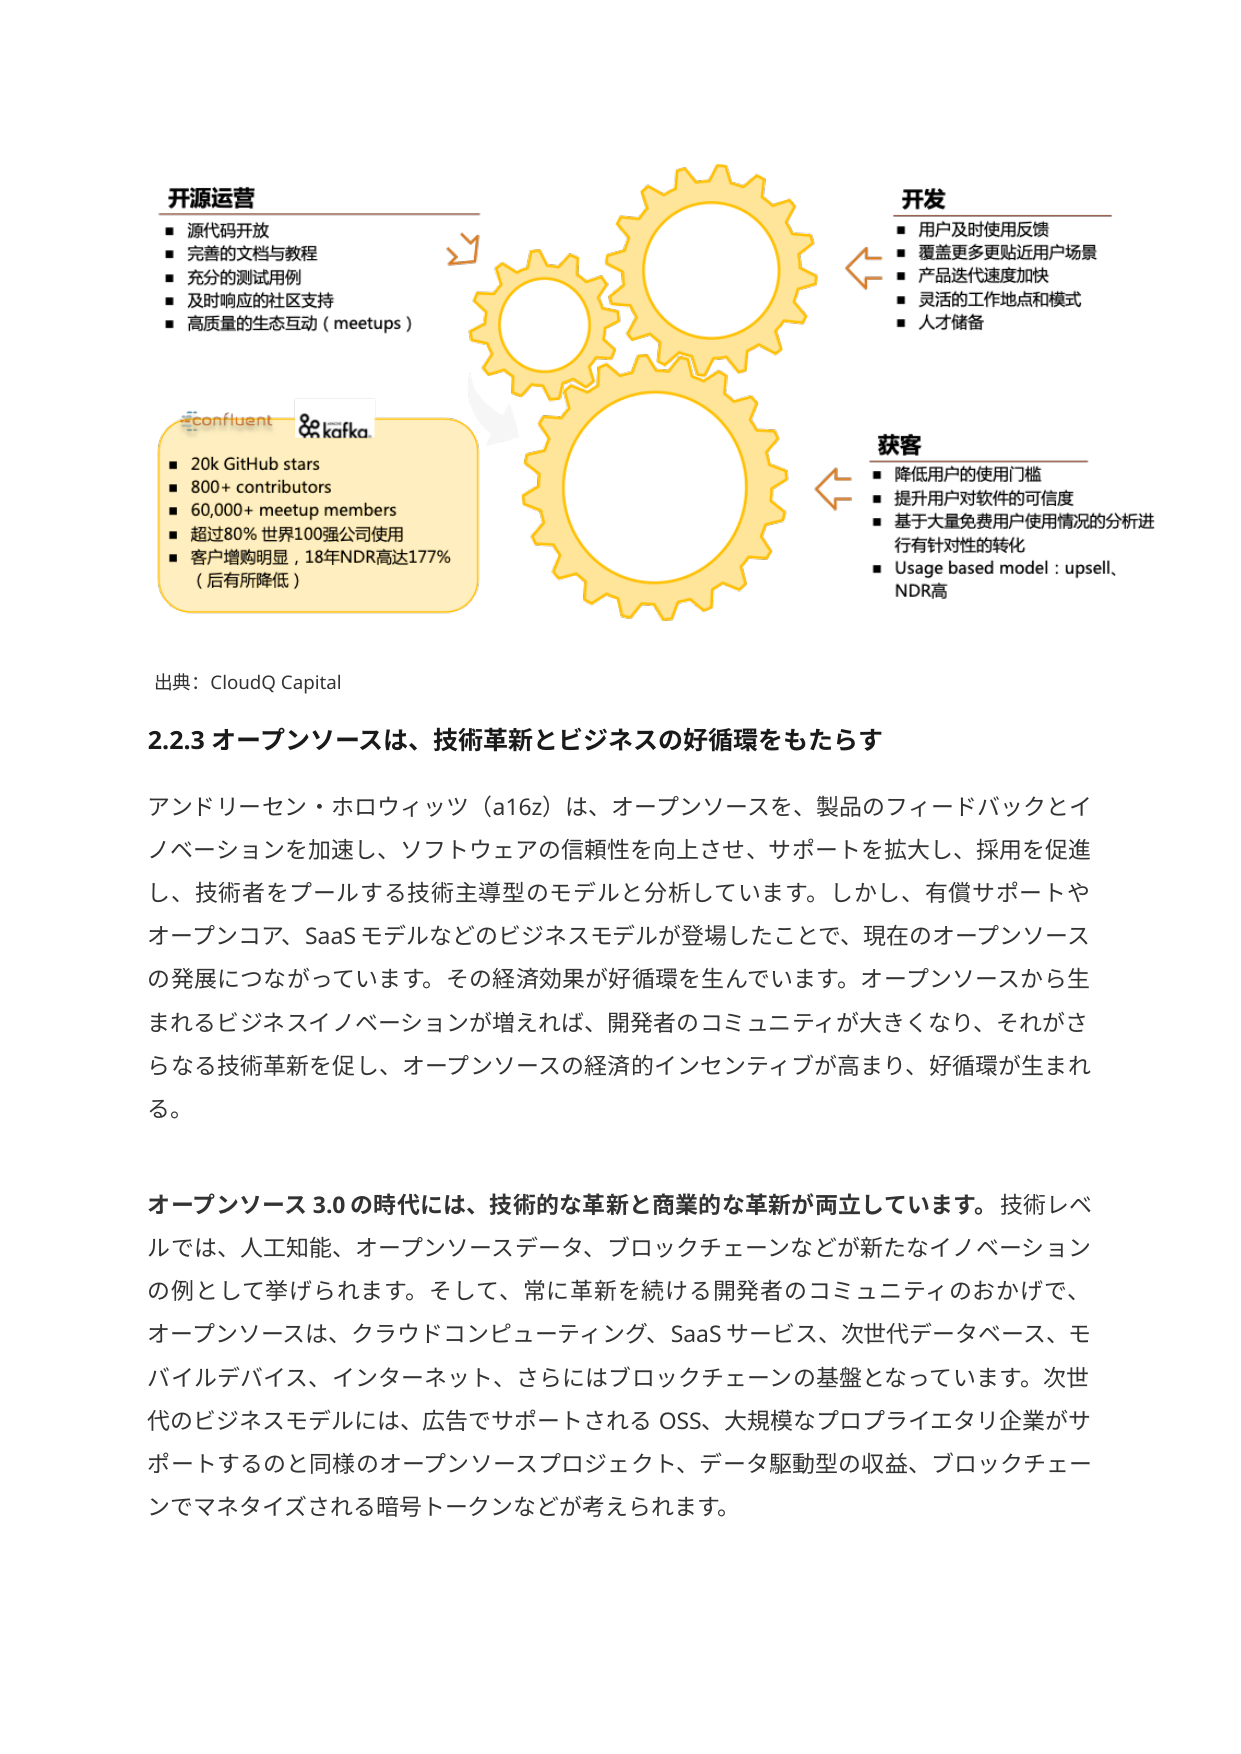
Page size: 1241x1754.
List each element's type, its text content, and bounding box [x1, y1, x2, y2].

subtitle 2.2.3 オープンソースは、技術革新とビジネスの好循環をもたらす [148, 721, 1093, 757]
text アンドリーセン・ホロウィッツ（a16z）は、オープンソースを、製品のフィードバックとイノベーションを加速し、ソフトウェアの信頼性を向上させ、サポートを拡大し、採用を促進し、技術者をプールする技術主導型のモデルと分析しています。しかし、有償サポートやオープンコア、SaaSモデルなどのビジネスモデルが登場したことで、現在のオープンソースの発展につながっています。その経済効果が好循環を生んでいます。オープンソースから生まれるビジネスイノベーションが増えれば、開発者のコミュニティが大きくなり、それがさらなる技術革新を促し、オープンソースの経済的インセンティブが高まり、好循環が生まれる。 [148, 788, 1093, 1124]
table_cell [148, 146, 1168, 648]
picture [153, 164, 1168, 623]
text オープンソース3.0の時代には、技術的な革新と商業的な革新が両立しています。技術レベルでは、人工知能、オープンソースデータ、ブロックチェーンなどが新たなイノベーションの例として挙げられます。そして、常に革新を続ける開発者のコミュニティのおかげで、オープンソースは、クラウドコンピューティング、SaaSサービス、次世代データベース、モバイルデバイス、インターネット、さらにはブロックチェーンの基盤となっています。次世代のビジネスモデルには、広告でサポートされるOSS、大規模なプロプライエタリ企業がサポートするのと同様のオープンソースプロジェクト、データ駆動型の収益、ブロックチェーンでマネタイズされる暗号トークンなどが考えられます。 [148, 1187, 1093, 1522]
table_cell 出典：CloudQ Capital [148, 649, 1168, 721]
